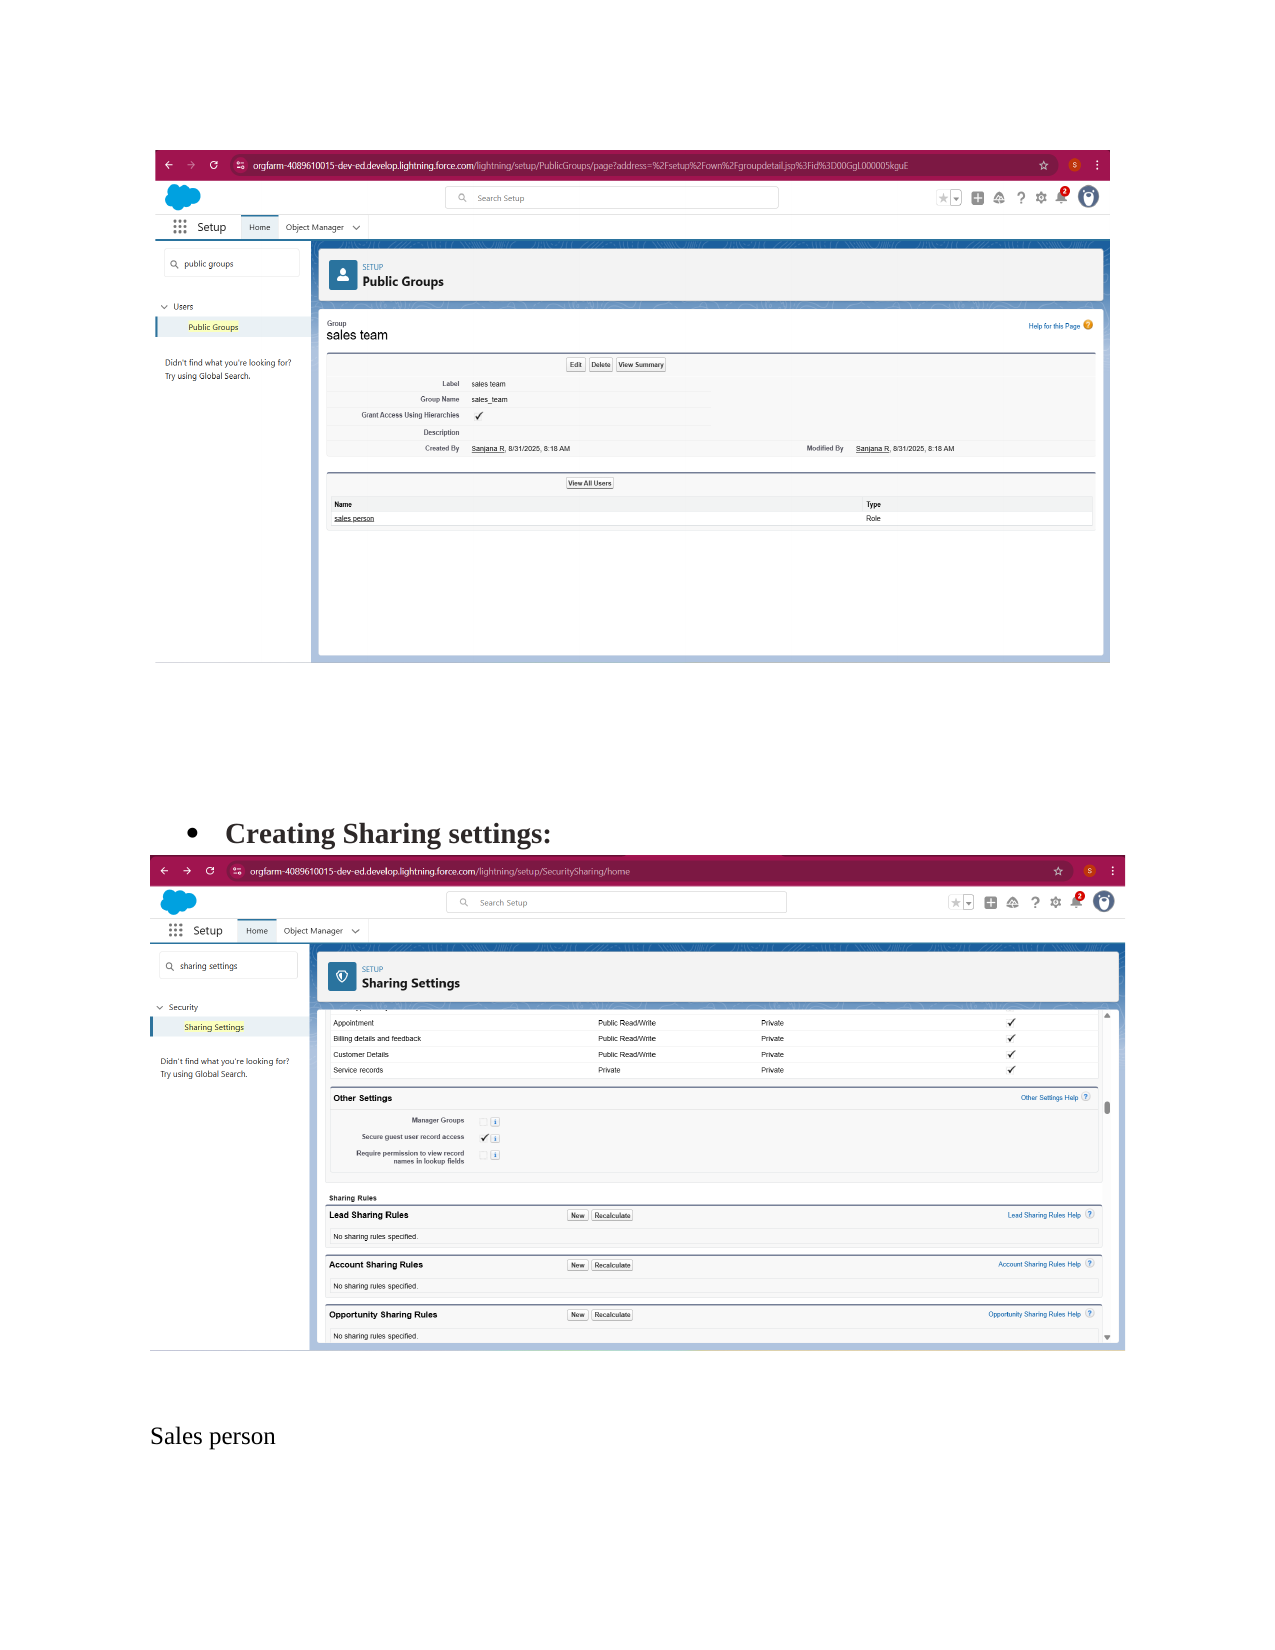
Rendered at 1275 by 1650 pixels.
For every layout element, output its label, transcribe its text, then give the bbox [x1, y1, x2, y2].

picture [150, 855, 1125, 1351]
picture [155, 150, 1110, 663]
list Creating Sharing settings: [187, 816, 1125, 850]
text Sales person [150, 1421, 1125, 1450]
